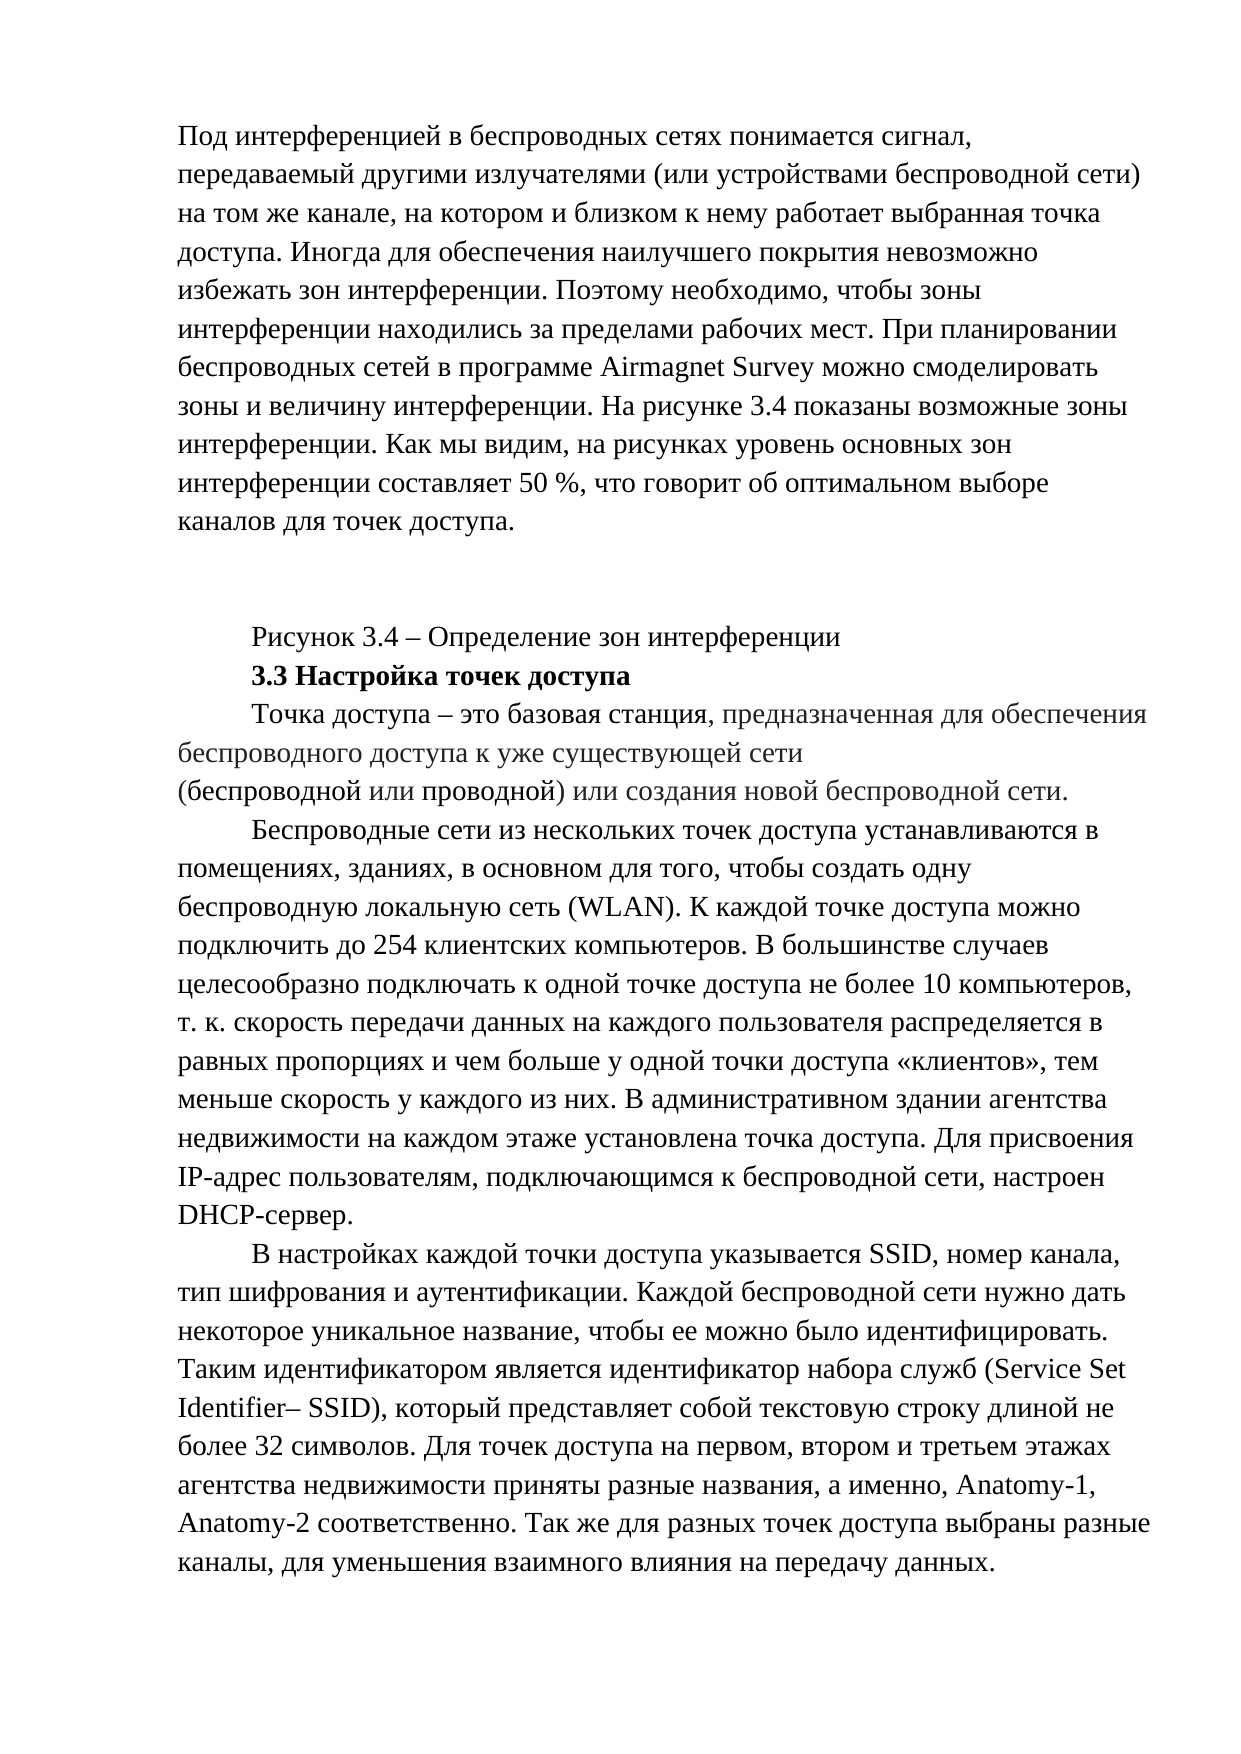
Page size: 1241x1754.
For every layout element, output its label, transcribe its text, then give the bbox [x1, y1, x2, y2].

text Точка доступа – это базовая станция, предназначенная для обеспечения беспроводного доступа к уже существующей сети (беспроводной или проводной) или создания новой беспроводной сети. [177, 696, 1152, 807]
text Беспроводные сети из нескольких точек доступа устанавливаются в помещениях, зданиях, в основном для того, чтобы создать одну беспроводную локальную сеть (WLAN). К каждой точке доступа можно подключить до 254 клиентских компьютеров. В большинстве случаев целесообразно подключать к одной точке доступа не более 10 компьютеров, т. к. скорость передачи данных на каждого пользователя распределяется в равных пропорциях и чем больше у одной точки доступа «клиентов», тем меньше скорость у каждого из них. В административном здании агентства недвижимости на каждом этаже установлена точка доступа. Для присвоения IP-адрес пользователям, подключающимся к беспроводной сети, настроен DHCP-сервер. [177, 812, 1152, 1231]
text Рисунок 3.4 – Определение зон интерференции [177, 619, 1152, 653]
text 3.3 Настройка точек доступа [177, 658, 1152, 691]
text В настройках каждой точки доступа указывается SSID, номер канала, тип шифрования и аутентификации. Каждой беспроводной сети нужно дать некоторое уникальное название, чтобы ее можно было идентифицировать. Таким идентификатором является идентификатор набора служб (Service Set Identifier– SSID), который представляет собой текстовую строку длиной не более 32 символов. Для точек доступа на первом, втором и третьем этажах агентства недвижимости приняты разные названия, а именно, Anatomy-1, Anatomy-2 соответственно. Так же для разных точек доступа выбраны разные каналы, для уменьшения взаимного влияния на передачу данных. [177, 1236, 1152, 1578]
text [177, 118, 1152, 537]
